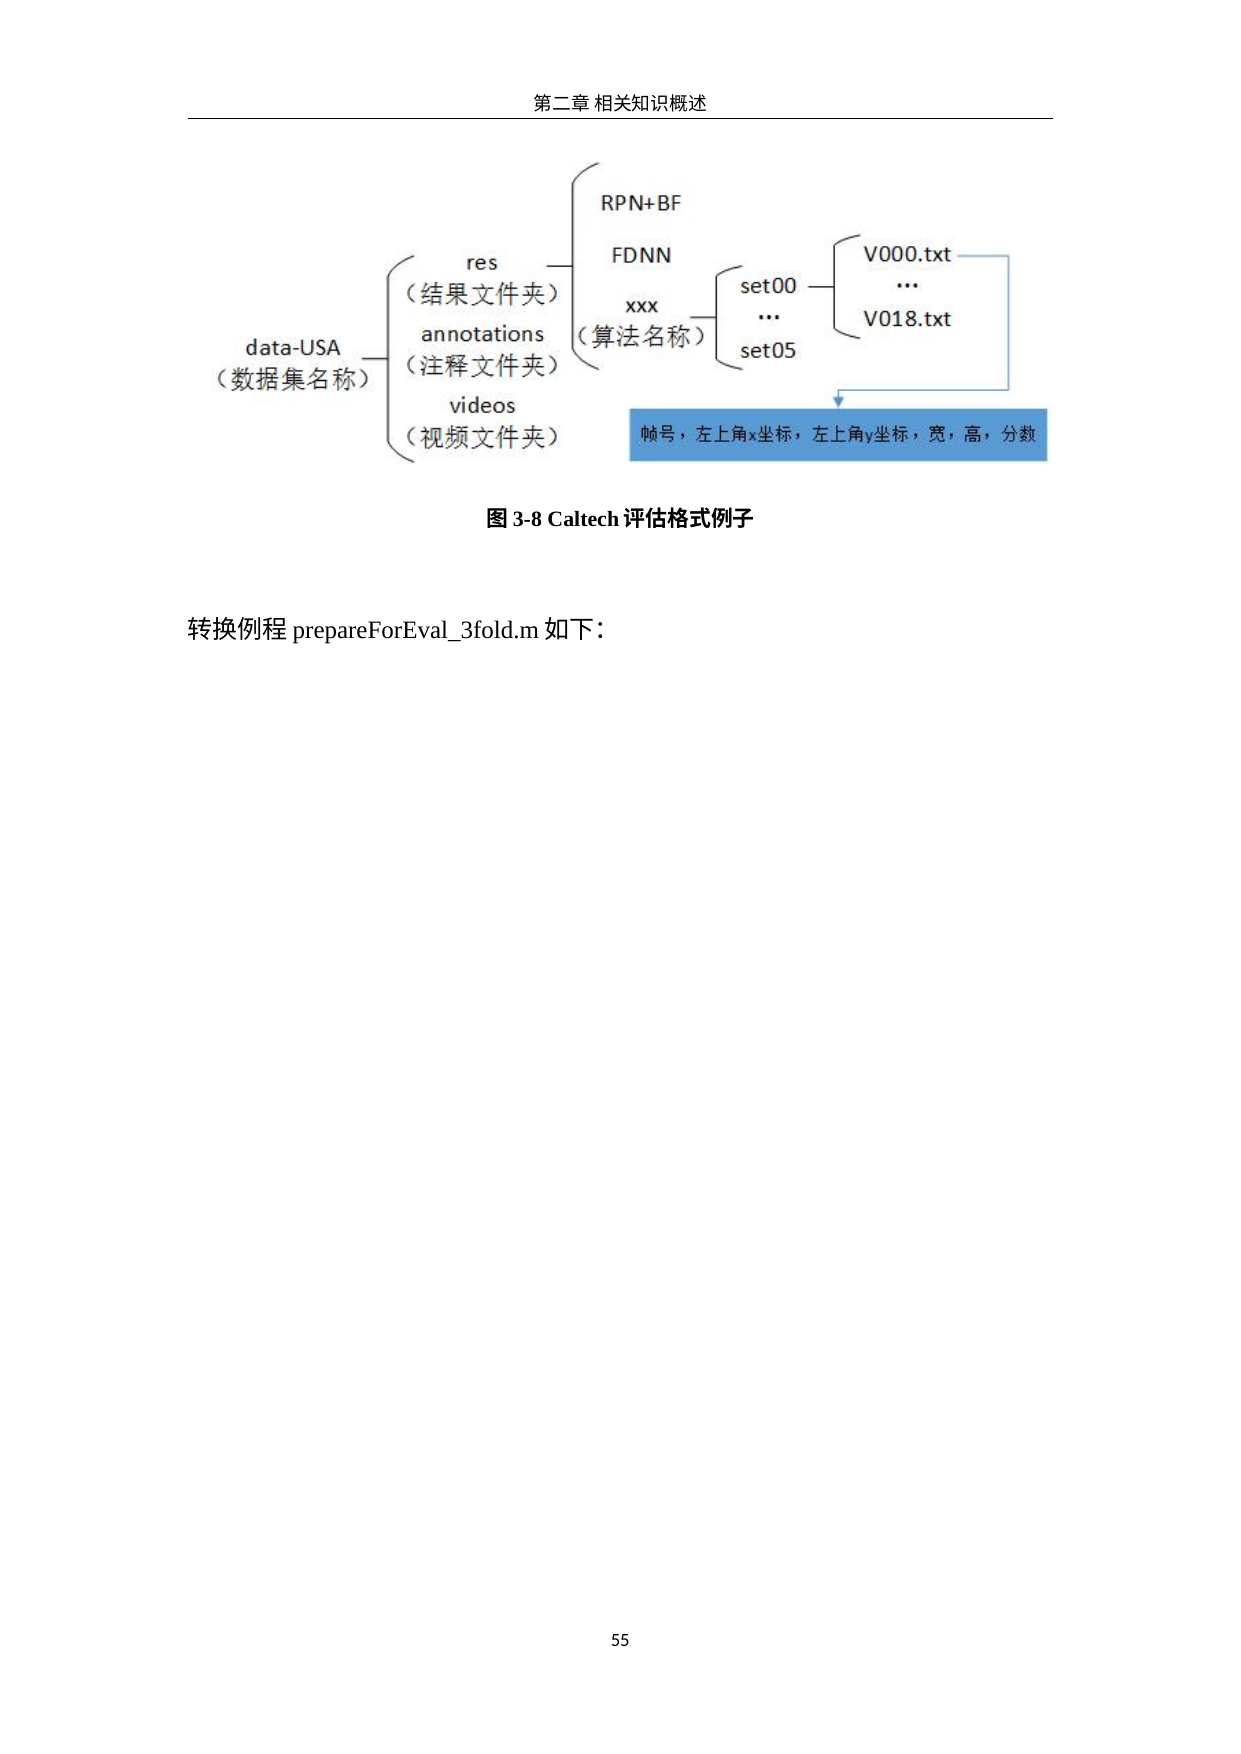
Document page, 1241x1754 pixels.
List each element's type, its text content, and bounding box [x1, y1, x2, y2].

text 图 3-8 Caltech评估格式例子 [187, 500, 1053, 533]
picture [188, 162, 1053, 464]
text 转换例程prepareForEval_3fold.m如下： [187, 596, 1053, 661]
